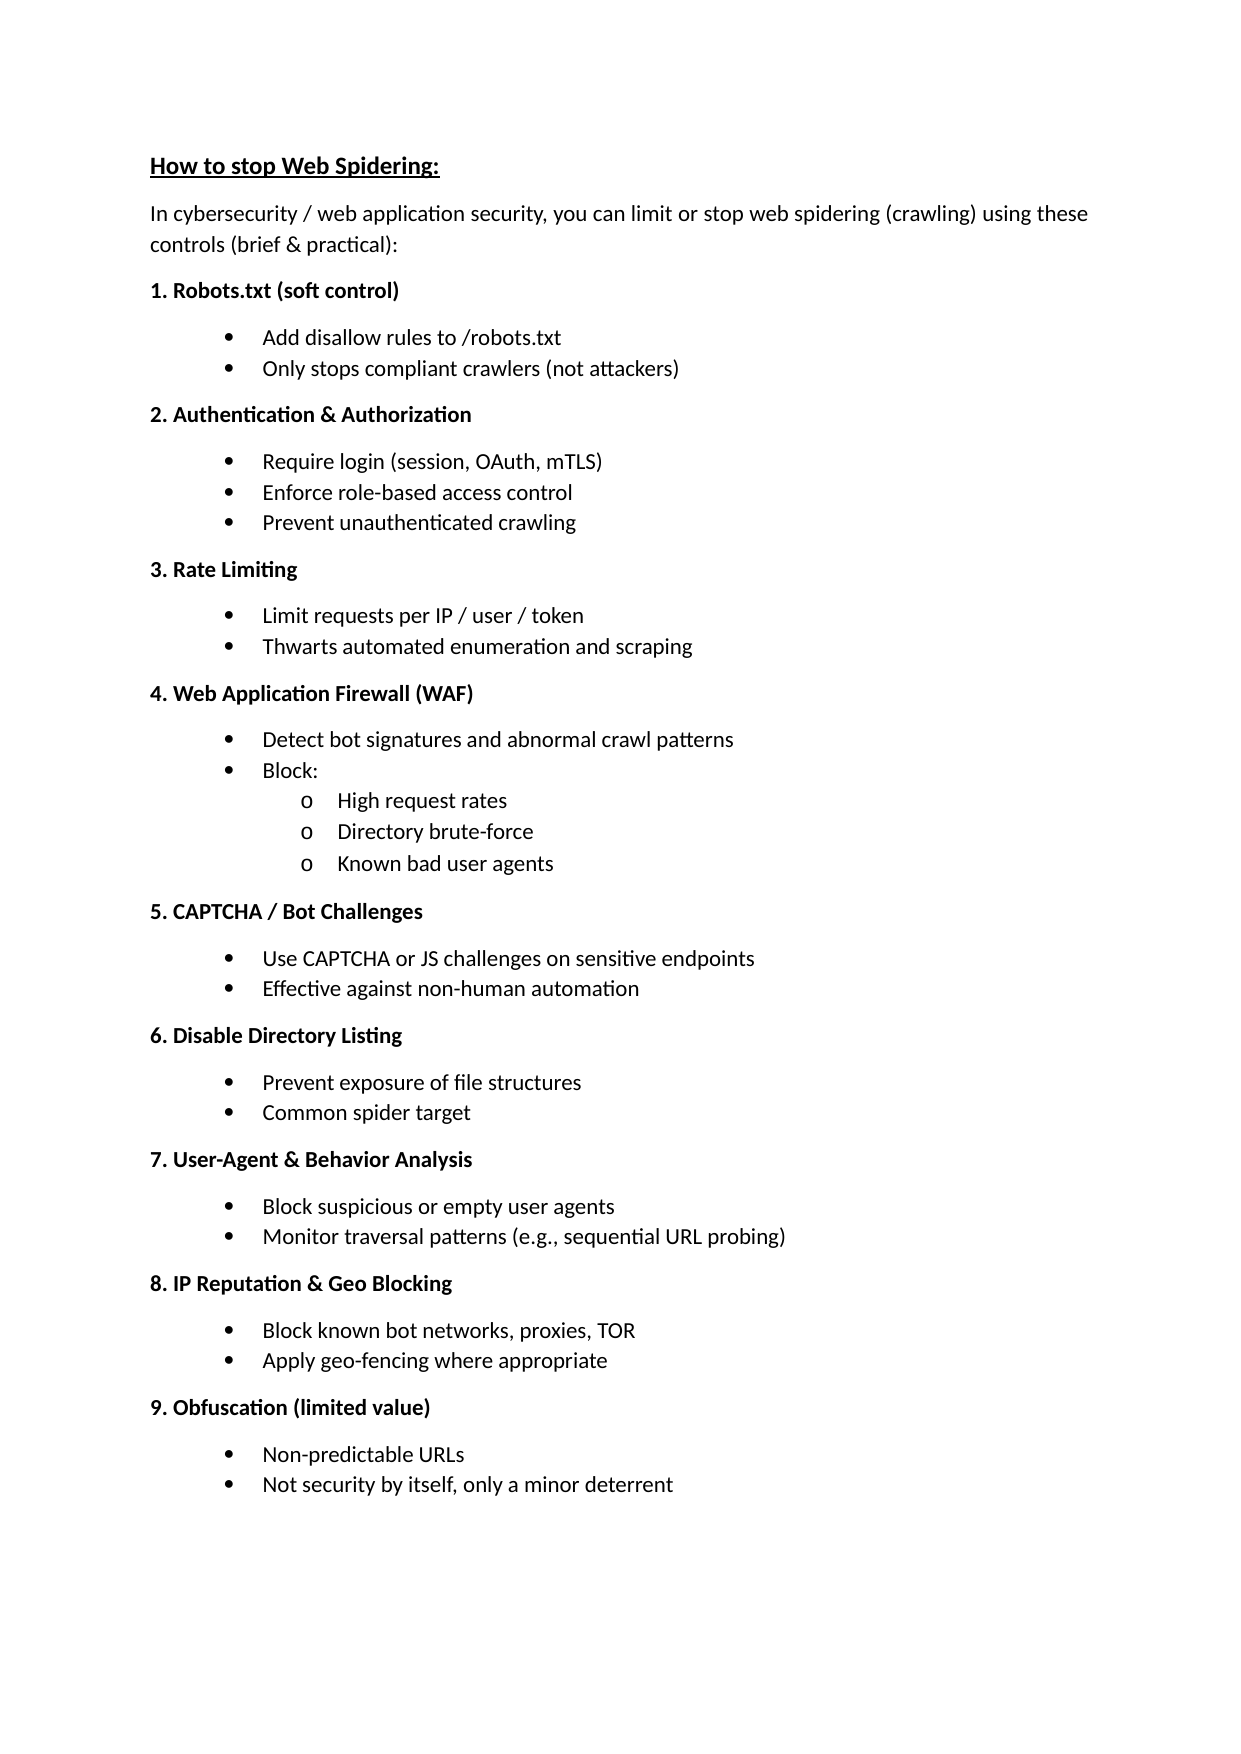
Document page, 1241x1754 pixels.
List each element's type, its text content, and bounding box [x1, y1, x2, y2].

text 4. Web Application Firewall (WAF) [150, 679, 1090, 707]
text 5. CAPTCHA / Bot Challenges [150, 897, 1090, 925]
list Prevent exposure of file structures [225, 1068, 1090, 1096]
list Block: [225, 756, 1090, 784]
list Enforce role-based access control [225, 478, 1090, 506]
text 6. Disable Directory Listing [150, 1021, 1090, 1049]
text In cybersecurity / web application security, you can limit or stop web spidering (crawling) using these controls (brief & practical): [150, 199, 1090, 258]
text 9. Obfuscation (limited value) [150, 1393, 1090, 1421]
list Known bad user agents [300, 849, 1090, 878]
text 8. IP Reputation & Geo Blocking [150, 1269, 1090, 1297]
list Apply geo-fencing where appropriate [225, 1346, 1090, 1374]
list Block known bot networks, proxies, TOR [225, 1316, 1090, 1344]
list Directory brute-force [300, 817, 1090, 847]
list Effective against non-human automation [225, 974, 1090, 1002]
list Block suspicious or empty user agents [225, 1192, 1090, 1220]
text 3. Rate Limiting [150, 555, 1090, 583]
text 2. Authentication & Authorization [150, 401, 1090, 429]
list Use CAPTCHA or JS challenges on sensitive endpoints [225, 944, 1090, 972]
list Detect bot signatures and abnormal crawl patterns [225, 726, 1090, 754]
list Only stops compliant crawlers (not attackers) [225, 354, 1090, 382]
list Prevent unauthenticated crawling [225, 508, 1090, 536]
list Non-predictable URLs [225, 1440, 1090, 1468]
text 1. Robots.txt (soft control) [150, 277, 1090, 305]
list High request rates [300, 786, 1090, 815]
text 7. User-Agent & Behavior Analysis [150, 1145, 1090, 1173]
list Thwarts automated enumeration and scraping [225, 632, 1090, 660]
list Not security by itself, only a minor deterrent [225, 1470, 1090, 1498]
text How to stop Web Spidering: [150, 150, 1090, 181]
list Add disallow rules to /robots.txt [225, 323, 1090, 352]
list Require login (session, OAuth, mTLS) [225, 447, 1090, 476]
list Common spider target [225, 1098, 1090, 1126]
list Monitor traversal patterns (e.g., sequential URL probing) [225, 1222, 1090, 1250]
list Limit requests per IP / user / token [225, 602, 1090, 630]
